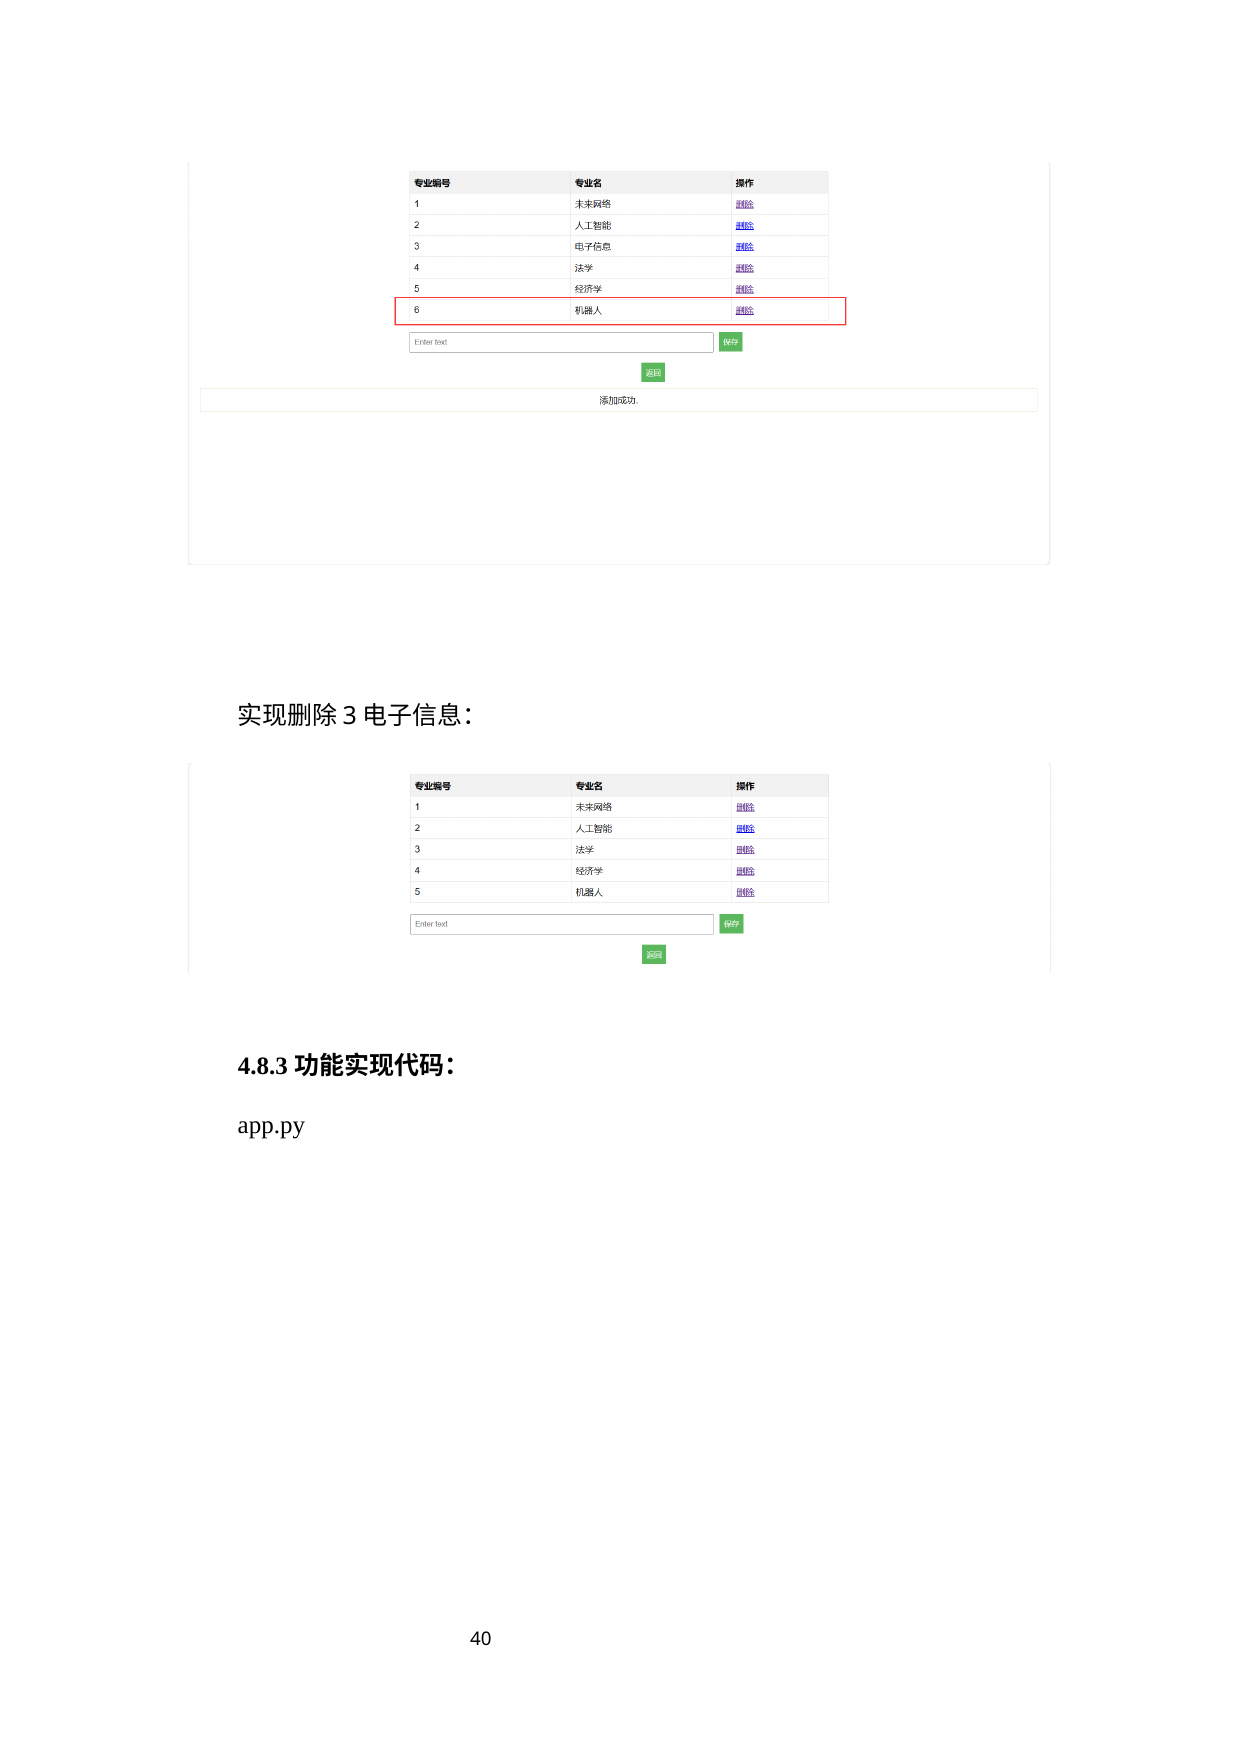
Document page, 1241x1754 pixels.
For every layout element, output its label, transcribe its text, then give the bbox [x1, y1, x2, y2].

picture [187, 763, 1052, 973]
subtitle 4.8.3 功能实现代码： [187, 1031, 1053, 1096]
text app.py [187, 1108, 1053, 1141]
picture [187, 162, 1051, 565]
text 实现删除3电子信息： [187, 681, 1053, 746]
